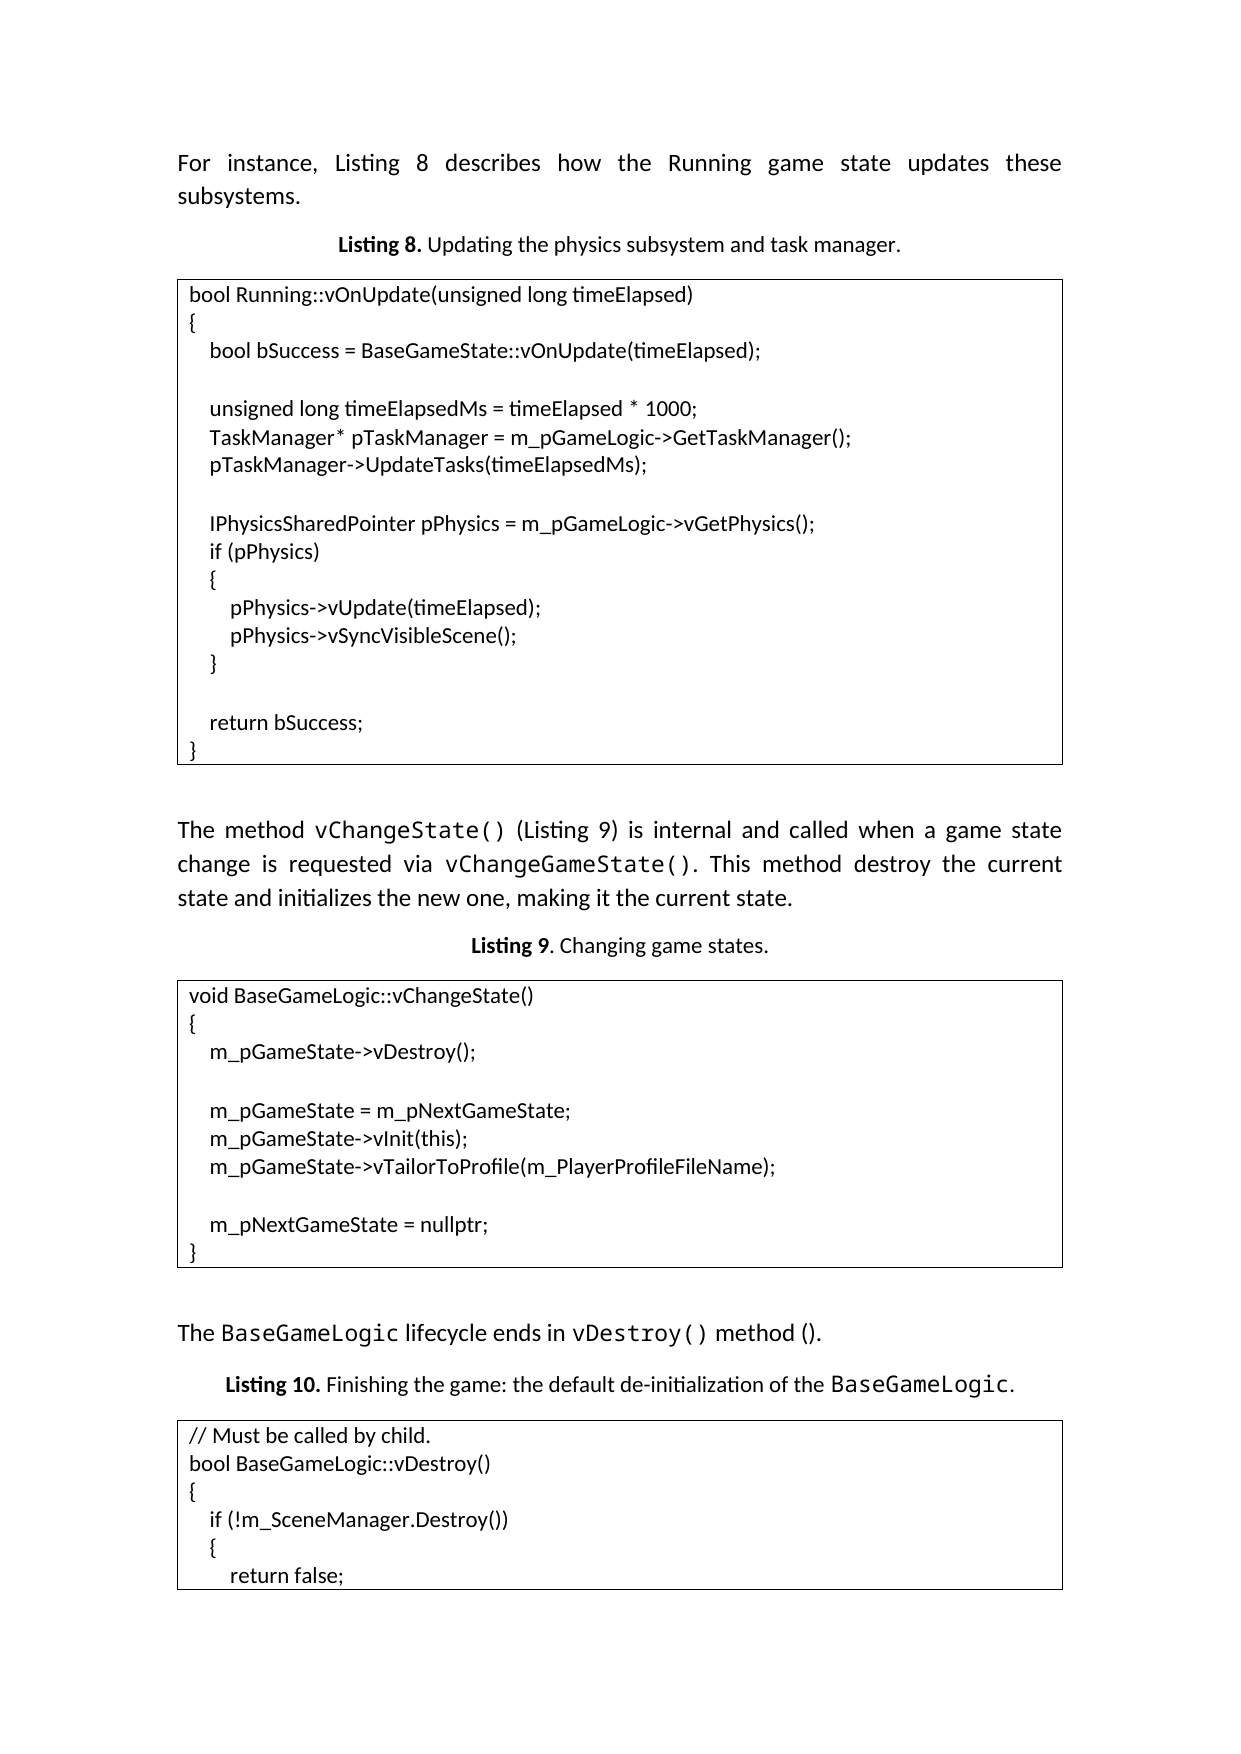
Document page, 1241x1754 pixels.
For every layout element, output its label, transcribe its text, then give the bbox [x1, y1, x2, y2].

text Listing 8. Updating the physics subsystem and task manager. [177, 230, 1063, 258]
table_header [178, 1421, 1062, 1589]
text The BaseGameLogic lifecycle ends in vDestroy() method (). [177, 1317, 1063, 1348]
text Listing 9. Changing game states. [177, 931, 1063, 959]
text For instance, Listing 8 describes how the Running game state updates these subsystems. [177, 148, 1063, 211]
table_header void BaseGameLogic::vChangeState() { m_pGameState->vDestroy(); m_pGameState = m_pNextGameState; m_pGameState->vInit(this); m_pGameState->vTailorToProfile(m_PlayerProfileFileName); m_pNextGameState = nullptr; } [178, 981, 1062, 1267]
text Listing 10. Finishing the game: the default de-initialization of the BaseGameLogic. [177, 1368, 1063, 1399]
text The method vChangeState() (Listing 9) is internal and called when a game state change is requested via vChangeGameState(). This method destroy the current state and initializes the new one, making it the current state. [177, 814, 1063, 912]
table_header bool Running::vOnUpdate(unsigned long timeElapsed) { bool bSuccess = BaseGameState::vOnUpdate(timeElapsed); unsigned long timeElapsedMs = timeElapsed * 1000; TaskManager* pTaskManager = m_pGameLogic->GetTaskManager(); pTaskManager->UpdateTasks(timeElapsedMs); IPhysicsSharedPointer pPhysics = m_pGameLogic->vGetPhysics(); if (pPhysics) { pPhysics->vUpdate(timeElapsed); pPhysics->vSyncVisibleScene(); } return bSuccess; } [178, 280, 1062, 764]
